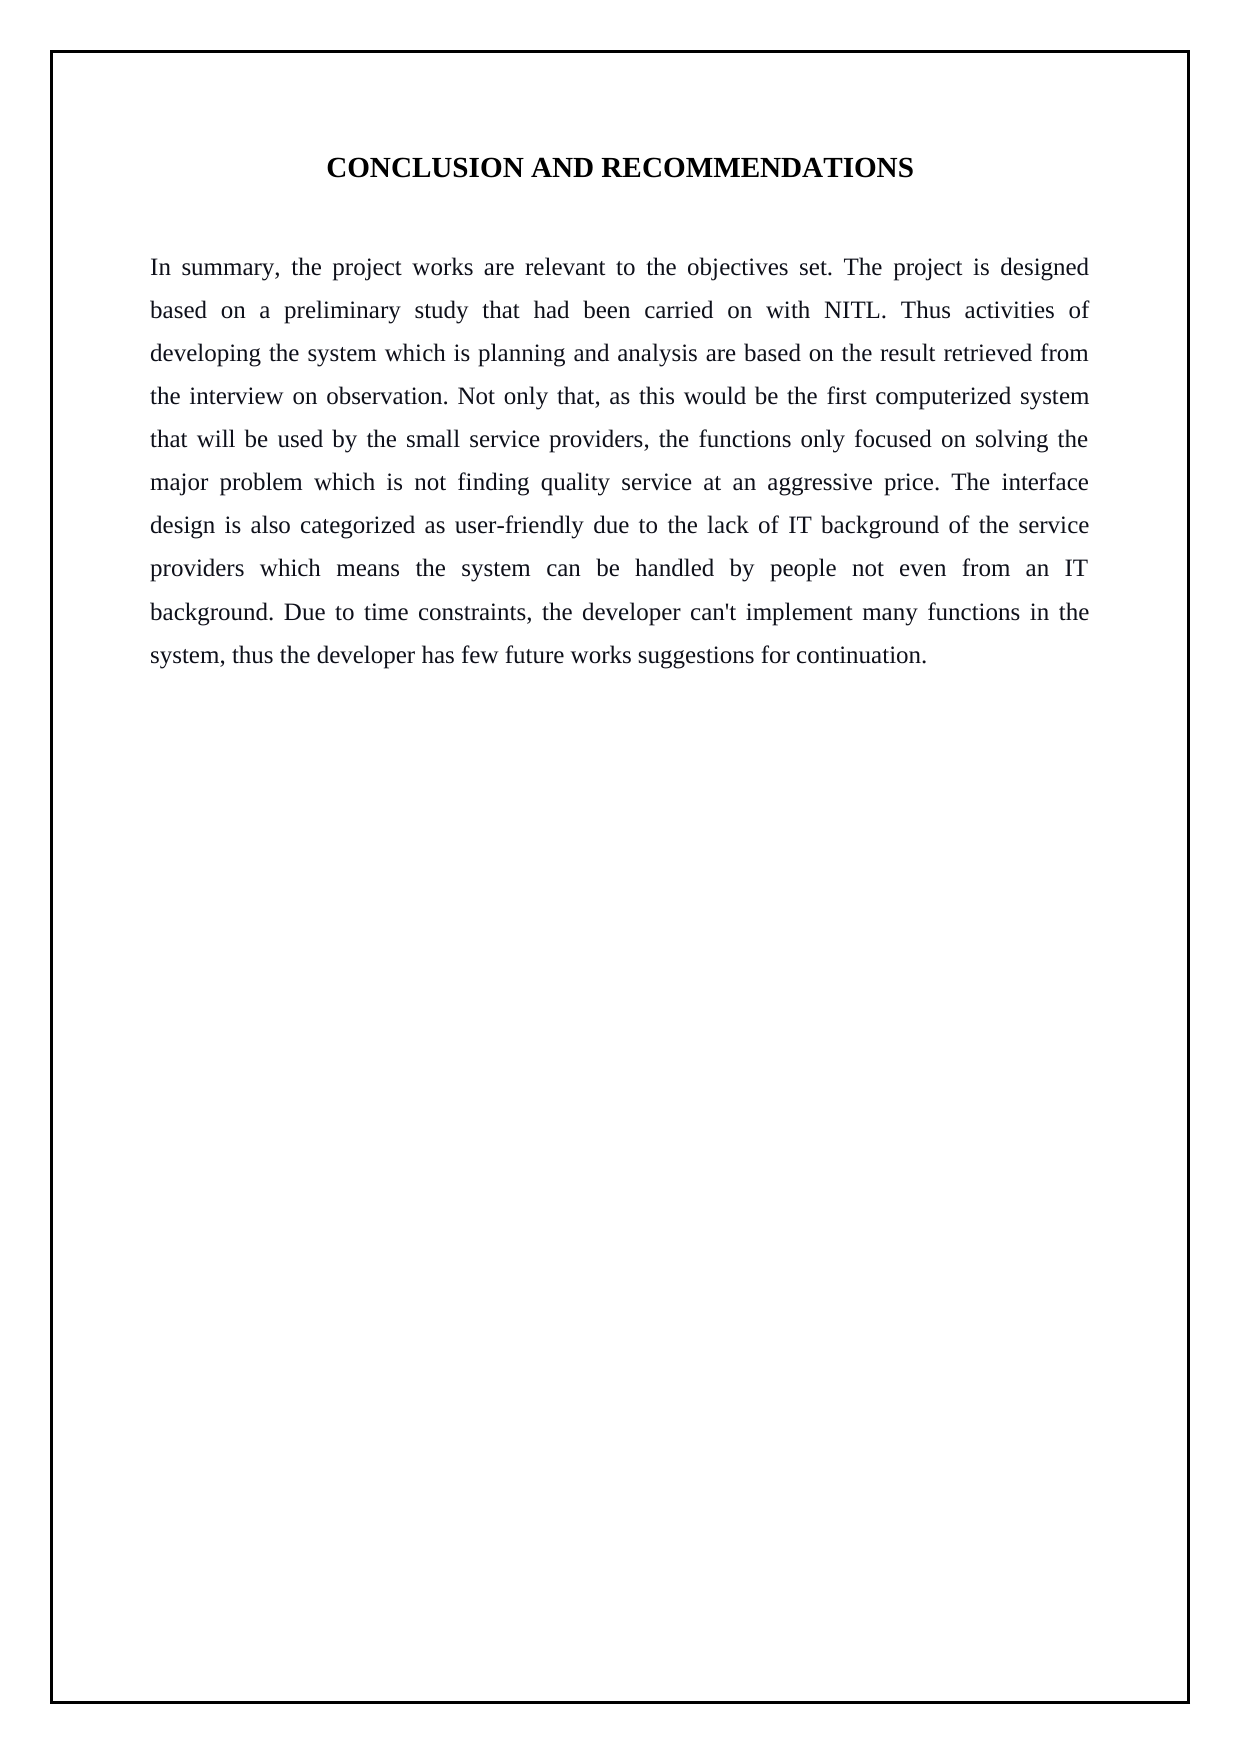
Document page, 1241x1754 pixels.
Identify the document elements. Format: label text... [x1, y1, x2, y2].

text In summary, the project works are relevant to the objectives set. The project is designed based on a preliminary study that had been carried on with NITL. Thus activities of developing the system which is planning and analysis are based on the result retrieved from the interview on observation. Not only that, as this would be the first computerized system that will be used by the small service providers, the functions only focused on solving the major problem which is not finding quality service at an aggressive price. The interface design is also categorized as user-friendly due to the lack of IT background of the service providers which means the system can be handled by people not even from an IT background. Due to time constraints, the developer can't implement many functions in the system, thus the developer has few future works suggestions for continuation. [150, 252, 1090, 668]
text Conclusion and recommendations [150, 150, 1090, 183]
